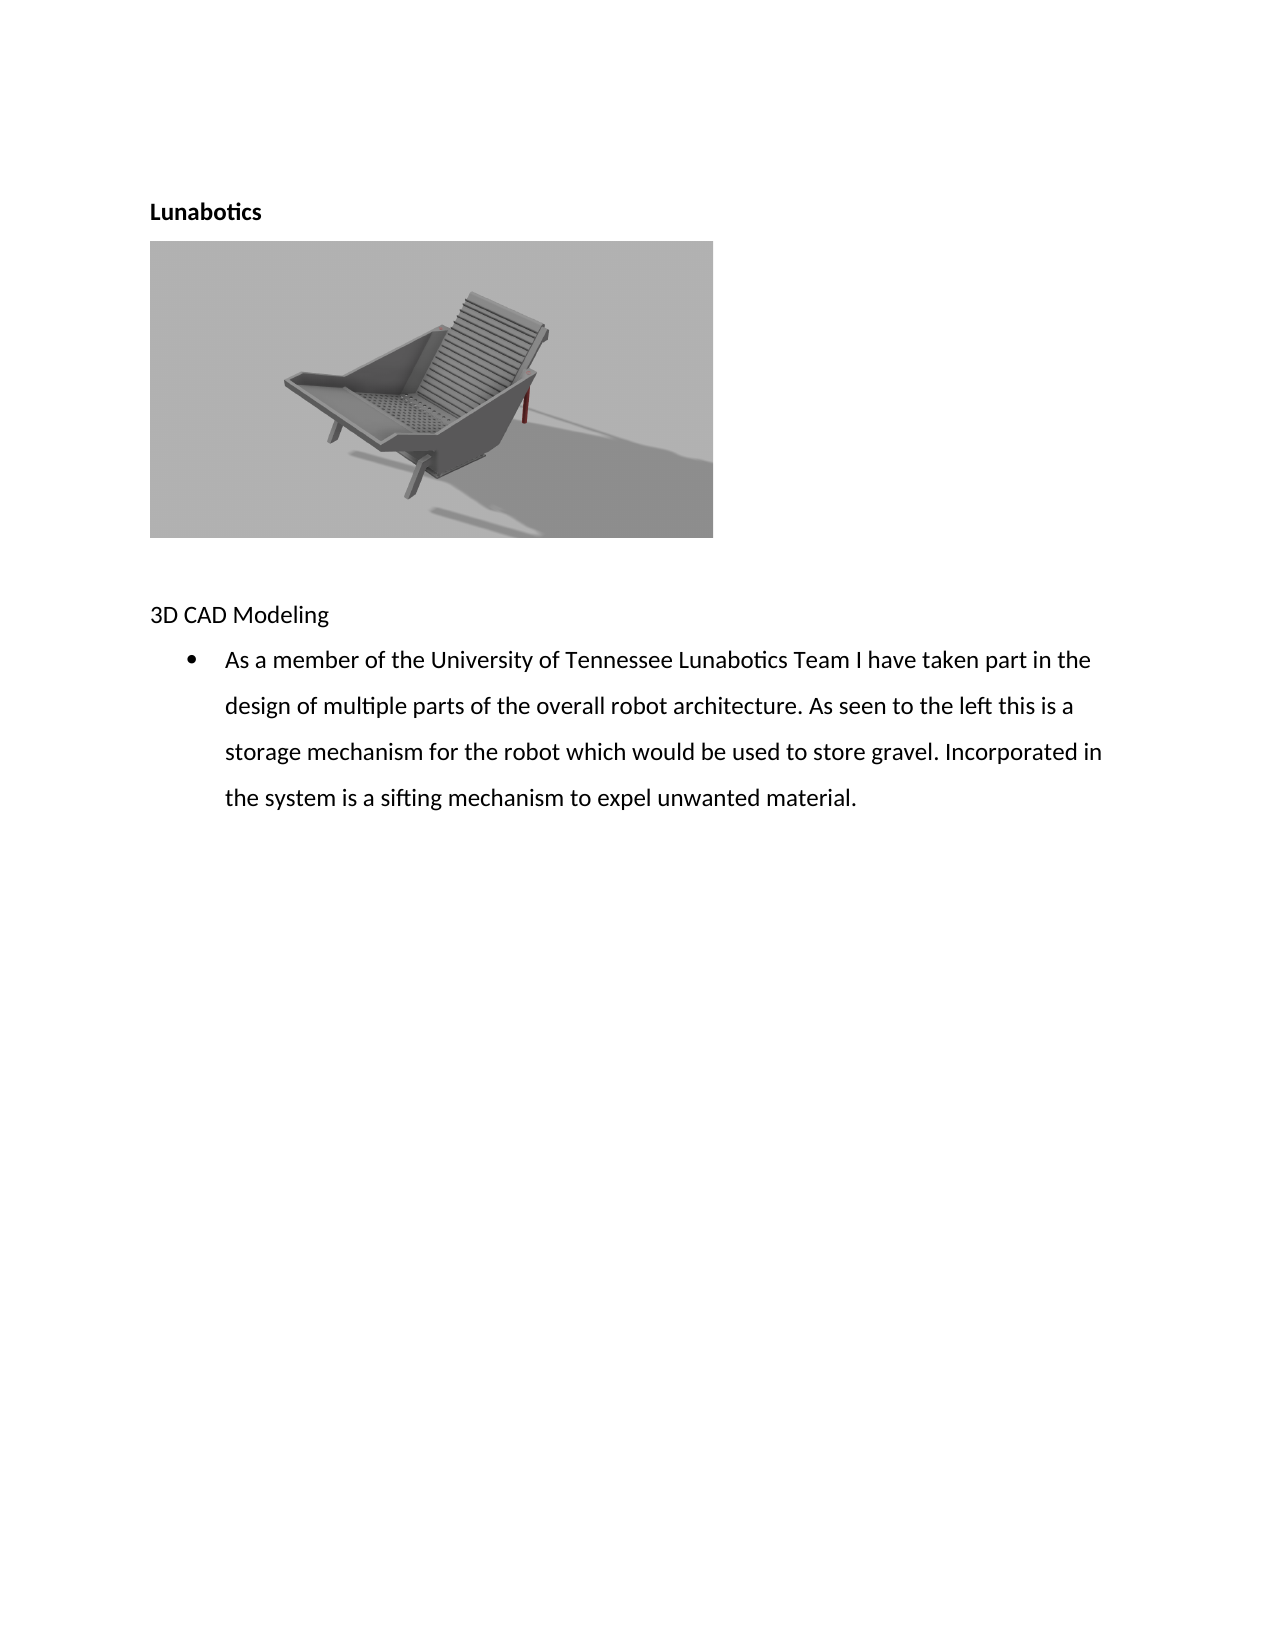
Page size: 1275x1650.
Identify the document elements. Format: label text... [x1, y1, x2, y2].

text Lunabotics [150, 196, 1125, 226]
picture [150, 241, 714, 538]
list As a member of the University of Tennessee Lunabotics Team I have taken part in the design of multiple parts of the overall robot architecture. As seen to the left this is a storage mechanism for the robot which would be used to store gravel. Incorporated in the system is a sifting mechanism to expel unwanted material. [187, 644, 1125, 812]
text 3D CAD Modeling [150, 599, 1125, 629]
